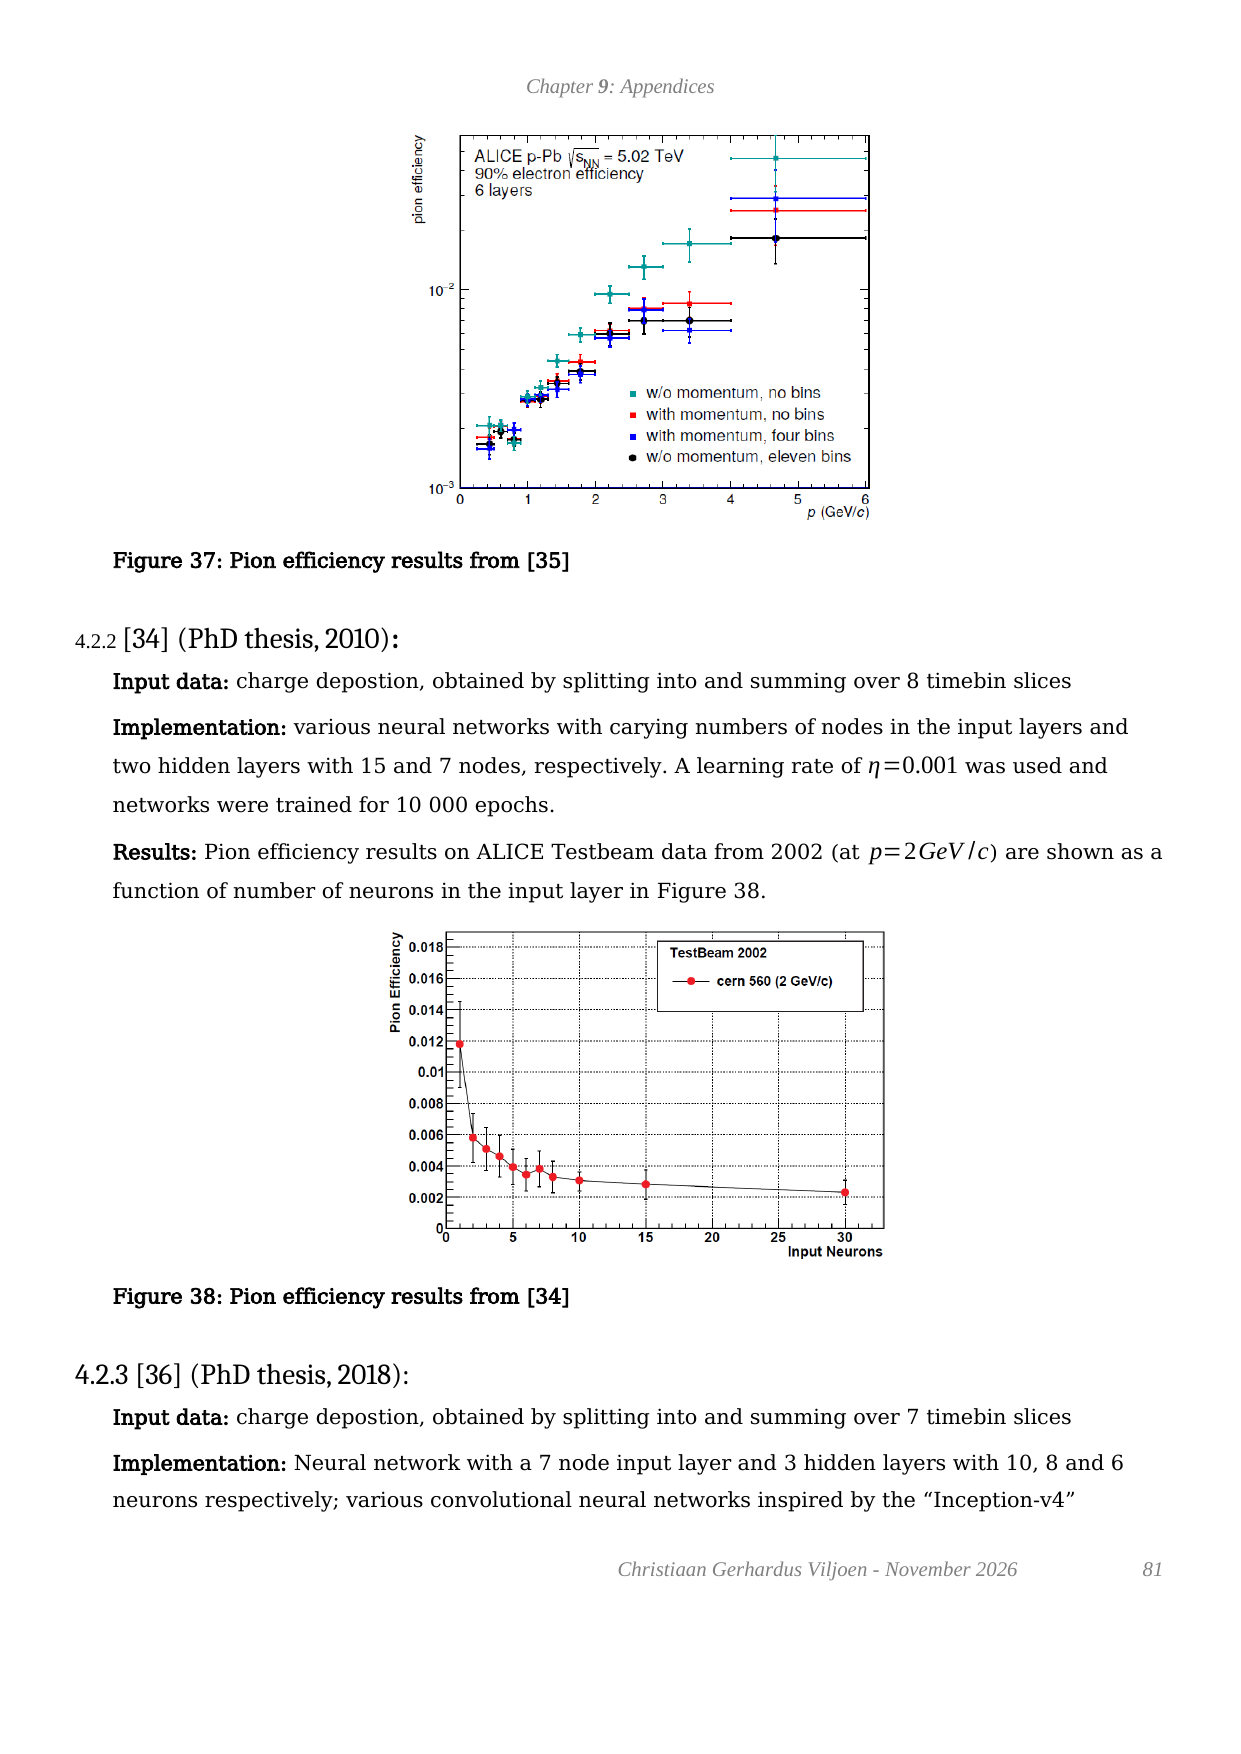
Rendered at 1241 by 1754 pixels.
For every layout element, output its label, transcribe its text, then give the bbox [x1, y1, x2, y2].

text Results: Pion efficiency results on ALICE Testbeam data from 2002 (at ) are shown as a function of number of neurons in the input layer in Figure 38. [112, 837, 1165, 902]
subtitle (PhD thesis, 2010): [75, 622, 1165, 656]
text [112, 1450, 1165, 1512]
text Implementation: various neural networks with carying numbers of nodes in the input layers and two hidden layers with 15 and 7 nodes, respectively. A learning rate of was used and networks were trained for 10 000 epochs. [112, 714, 1165, 817]
picture [402, 135, 876, 527]
text Input data: charge depostion, obtained by splitting into and summing over 7 timebin slices [112, 1404, 1165, 1429]
text Input data: charge depostion, obtained by splitting into and summing over 8 timebin slices [112, 668, 1165, 693]
subtitle (PhD thesis, 2018): [75, 1358, 1165, 1391]
text Figure 37: Pion efficiency results from [112, 547, 1165, 572]
picture [383, 923, 895, 1262]
text Figure 38: Pion efficiency results from [112, 1283, 1165, 1308]
